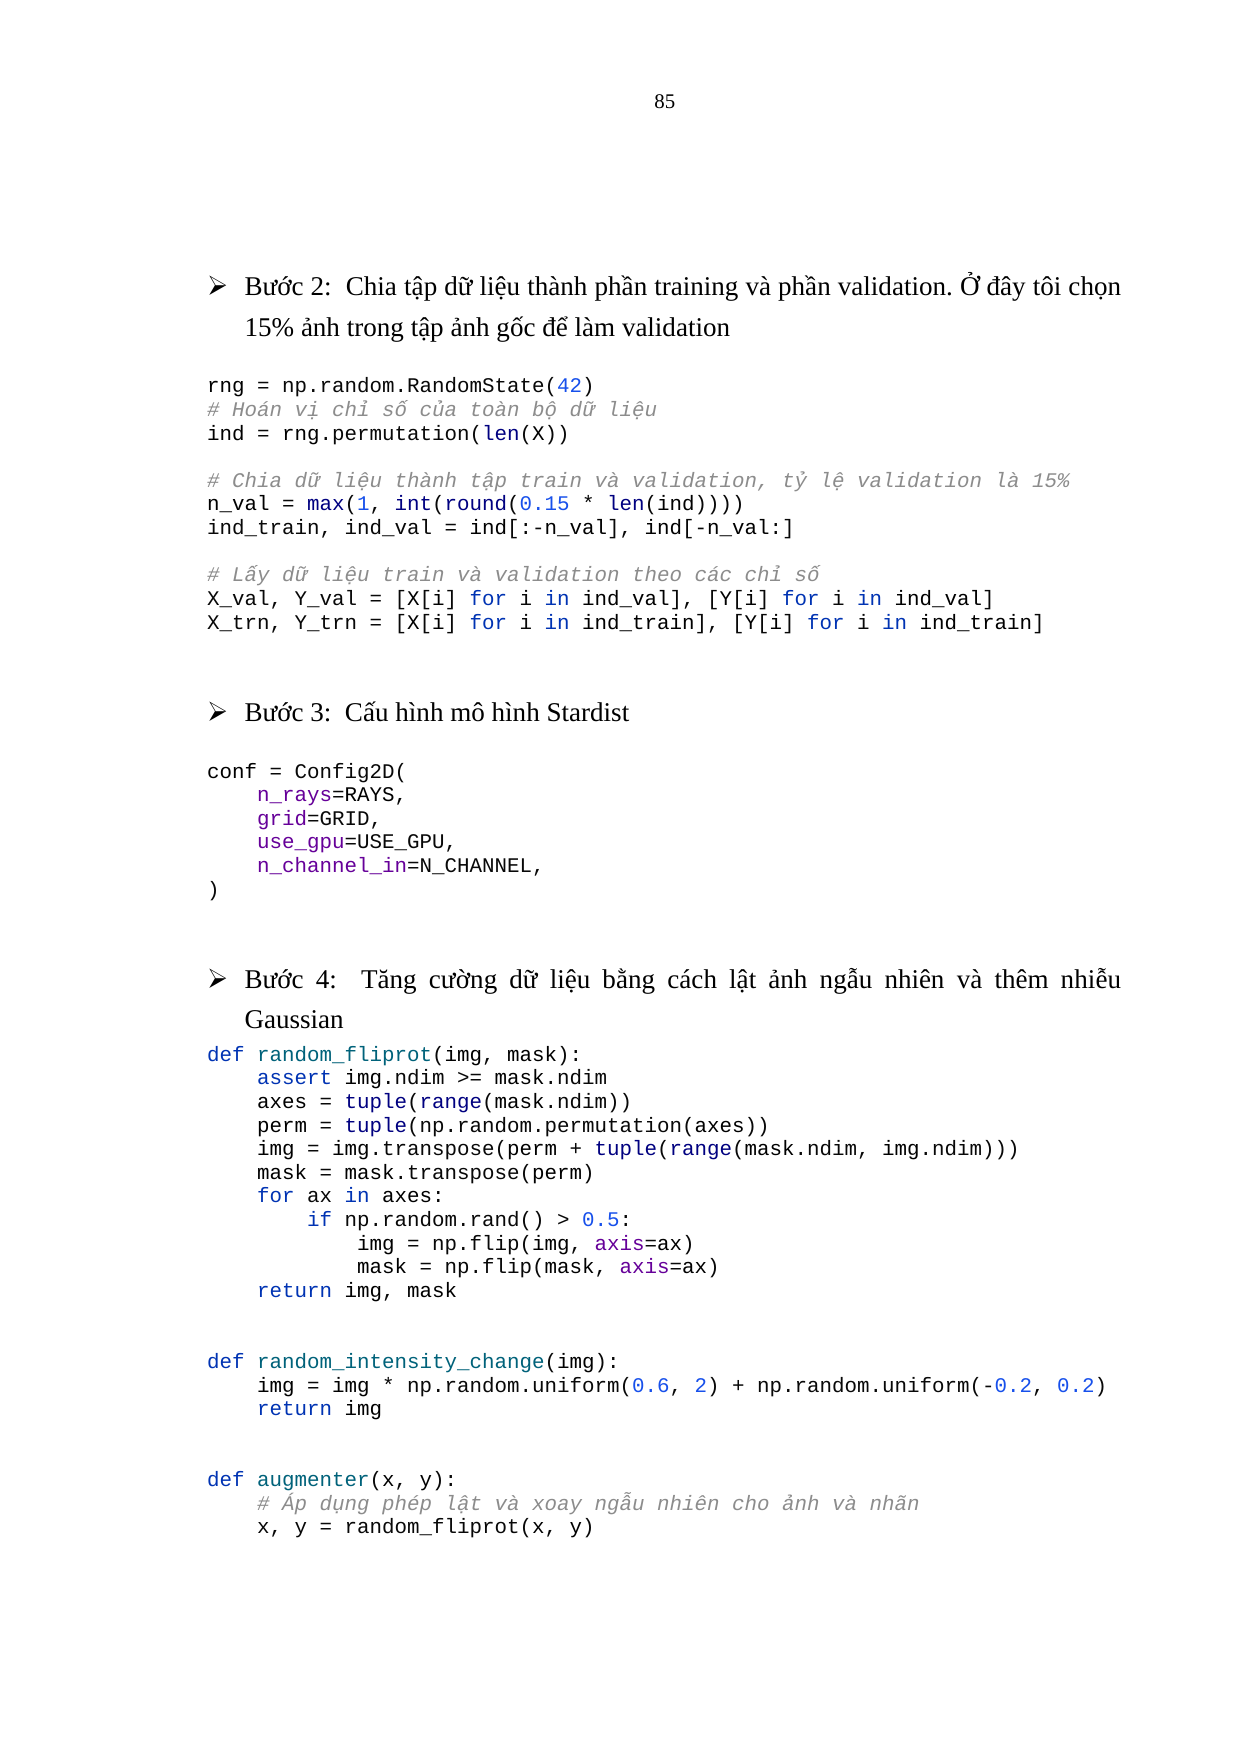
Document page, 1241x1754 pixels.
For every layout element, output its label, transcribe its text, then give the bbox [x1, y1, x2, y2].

list Bước 3: Cấu hình mô hình Stardist [207, 696, 1122, 727]
text conf = Config2D( n_rays=RAYS, grid=GRID, use_gpu=USE_GPU, n_channel_in=N_CHANNEL, ) [207, 761, 1122, 902]
text rng = np.random.RandomState(42) # Hoán vị chỉ số của toàn bộ dữ liệu ind = rng.permutation(len(X)) # Chia dữ liệu thành tập train và validation, tỷ lệ validation là 15% n_val = max(1, int(round(0.15 * len(ind)))) ind_train, ind_val = ind[:-n_val], ind[-n_val:] # Lấy dữ liệu train và validation theo các chỉ số X_val, Y_val = [X[i] for i in ind_val], [Y[i] for i in ind_val] X_trn, Y_trn = [X[i] for i in ind_train], [Y[i] for i in ind_train] [207, 375, 1122, 635]
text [207, 1044, 1122, 1564]
list Bước 4: Tăng cường dữ liệu bằng cách lật ảnh ngẫu nhiên và thêm nhiễu Gaussian [207, 963, 1122, 1034]
list Bước 2: Chia tập dữ liệu thành phần training và phần validation. Ở đây tôi chọn 15% ảnh trong tập ảnh gốc để làm validation [207, 270, 1122, 342]
